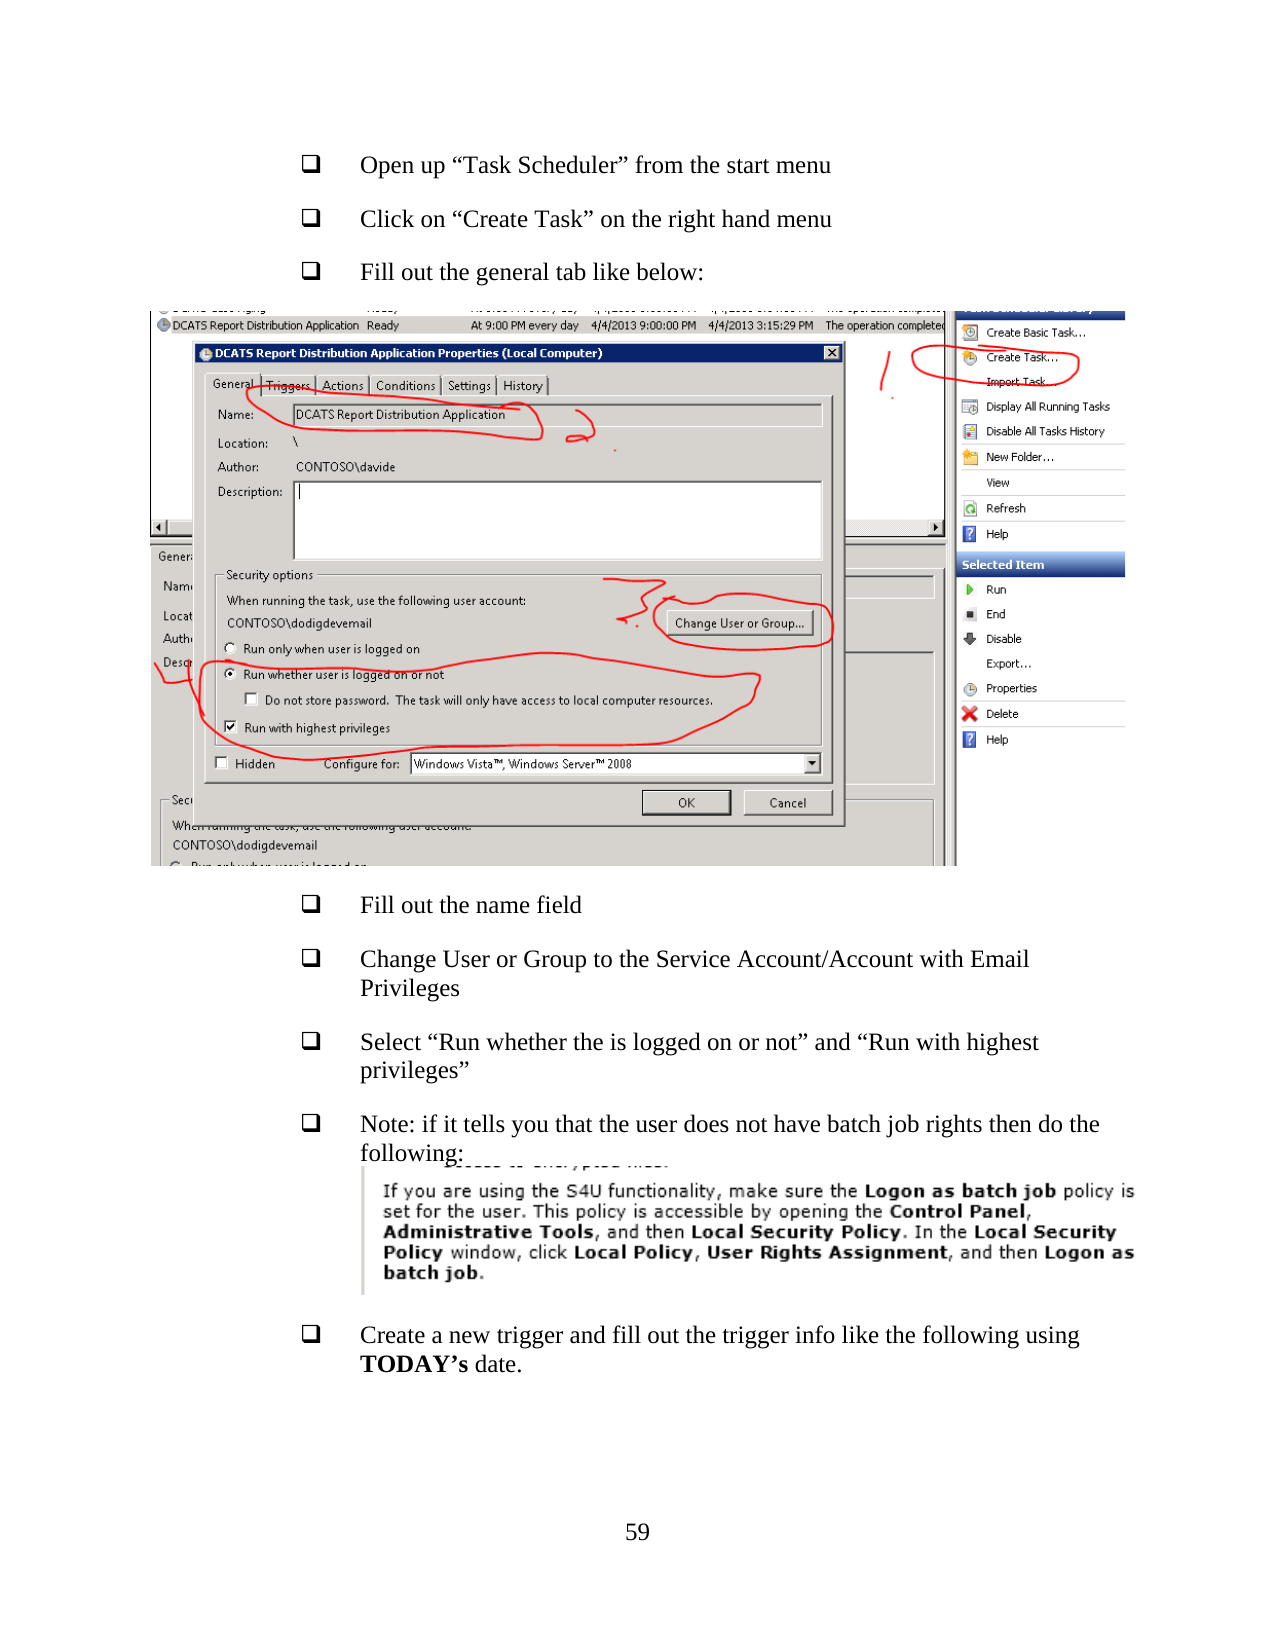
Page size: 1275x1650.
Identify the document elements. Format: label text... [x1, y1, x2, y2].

picture [360, 1166, 1154, 1295]
text Fill out the general tab like below: [300, 257, 1125, 286]
text Open up “Task Scheduler” from the start menu [300, 150, 1125, 179]
text Select “Run whether the is logged on or not” and “Run with highest privileges” [300, 1027, 1125, 1084]
text Change User or Group to the Service Account/Account with Email Privileges [300, 944, 1125, 1002]
text Fill out the name field [300, 891, 1125, 919]
text Create a new trigger and fill out the trigger info like the following using TODAY’s date. [300, 1320, 1125, 1377]
picture [150, 311, 1125, 866]
text Click on “Create Task” on the right hand menu [300, 204, 1125, 232]
